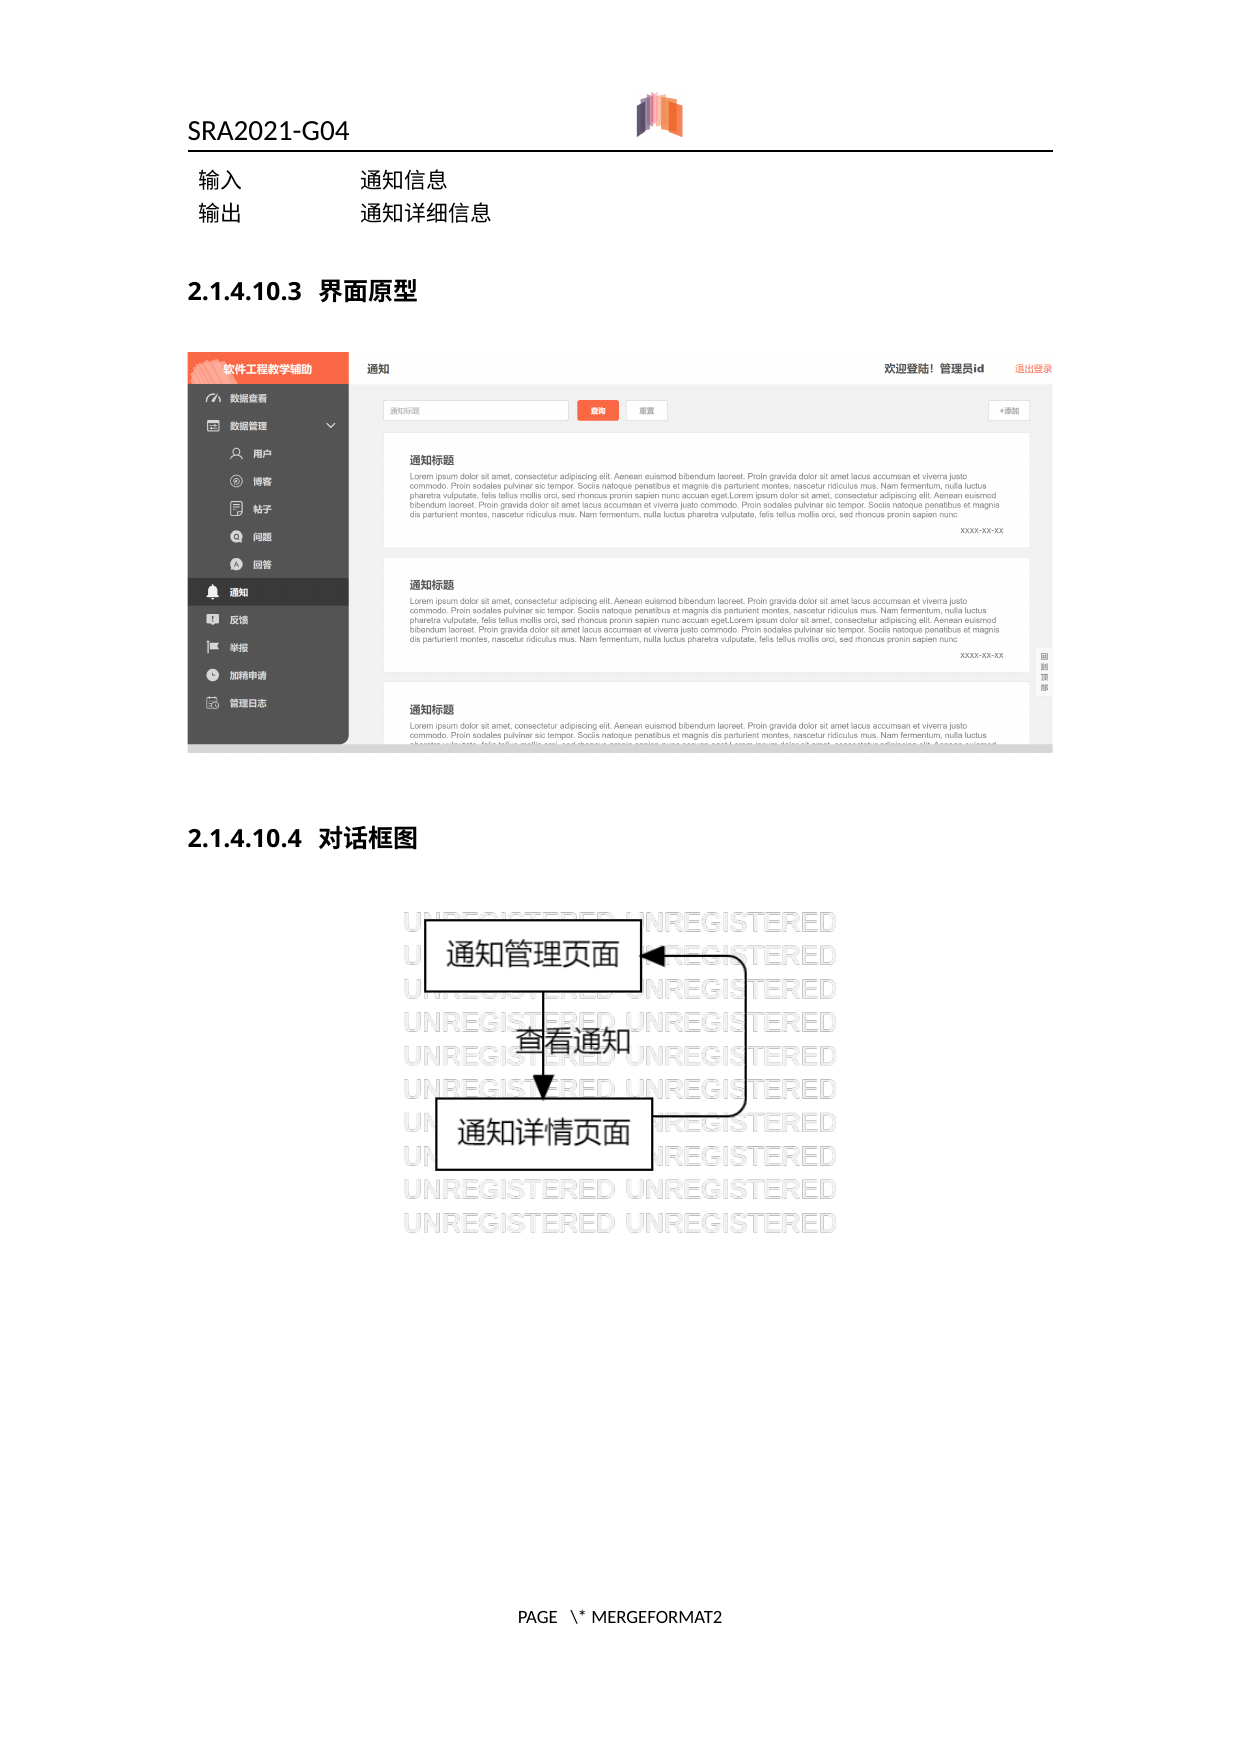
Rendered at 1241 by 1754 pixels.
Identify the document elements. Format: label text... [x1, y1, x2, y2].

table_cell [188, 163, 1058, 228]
subtitle 界面原型 [187, 257, 1053, 322]
subtitle 对话框图 [187, 804, 1053, 869]
picture [403, 899, 837, 1259]
picture [633, 88, 686, 141]
picture [187, 352, 1053, 753]
